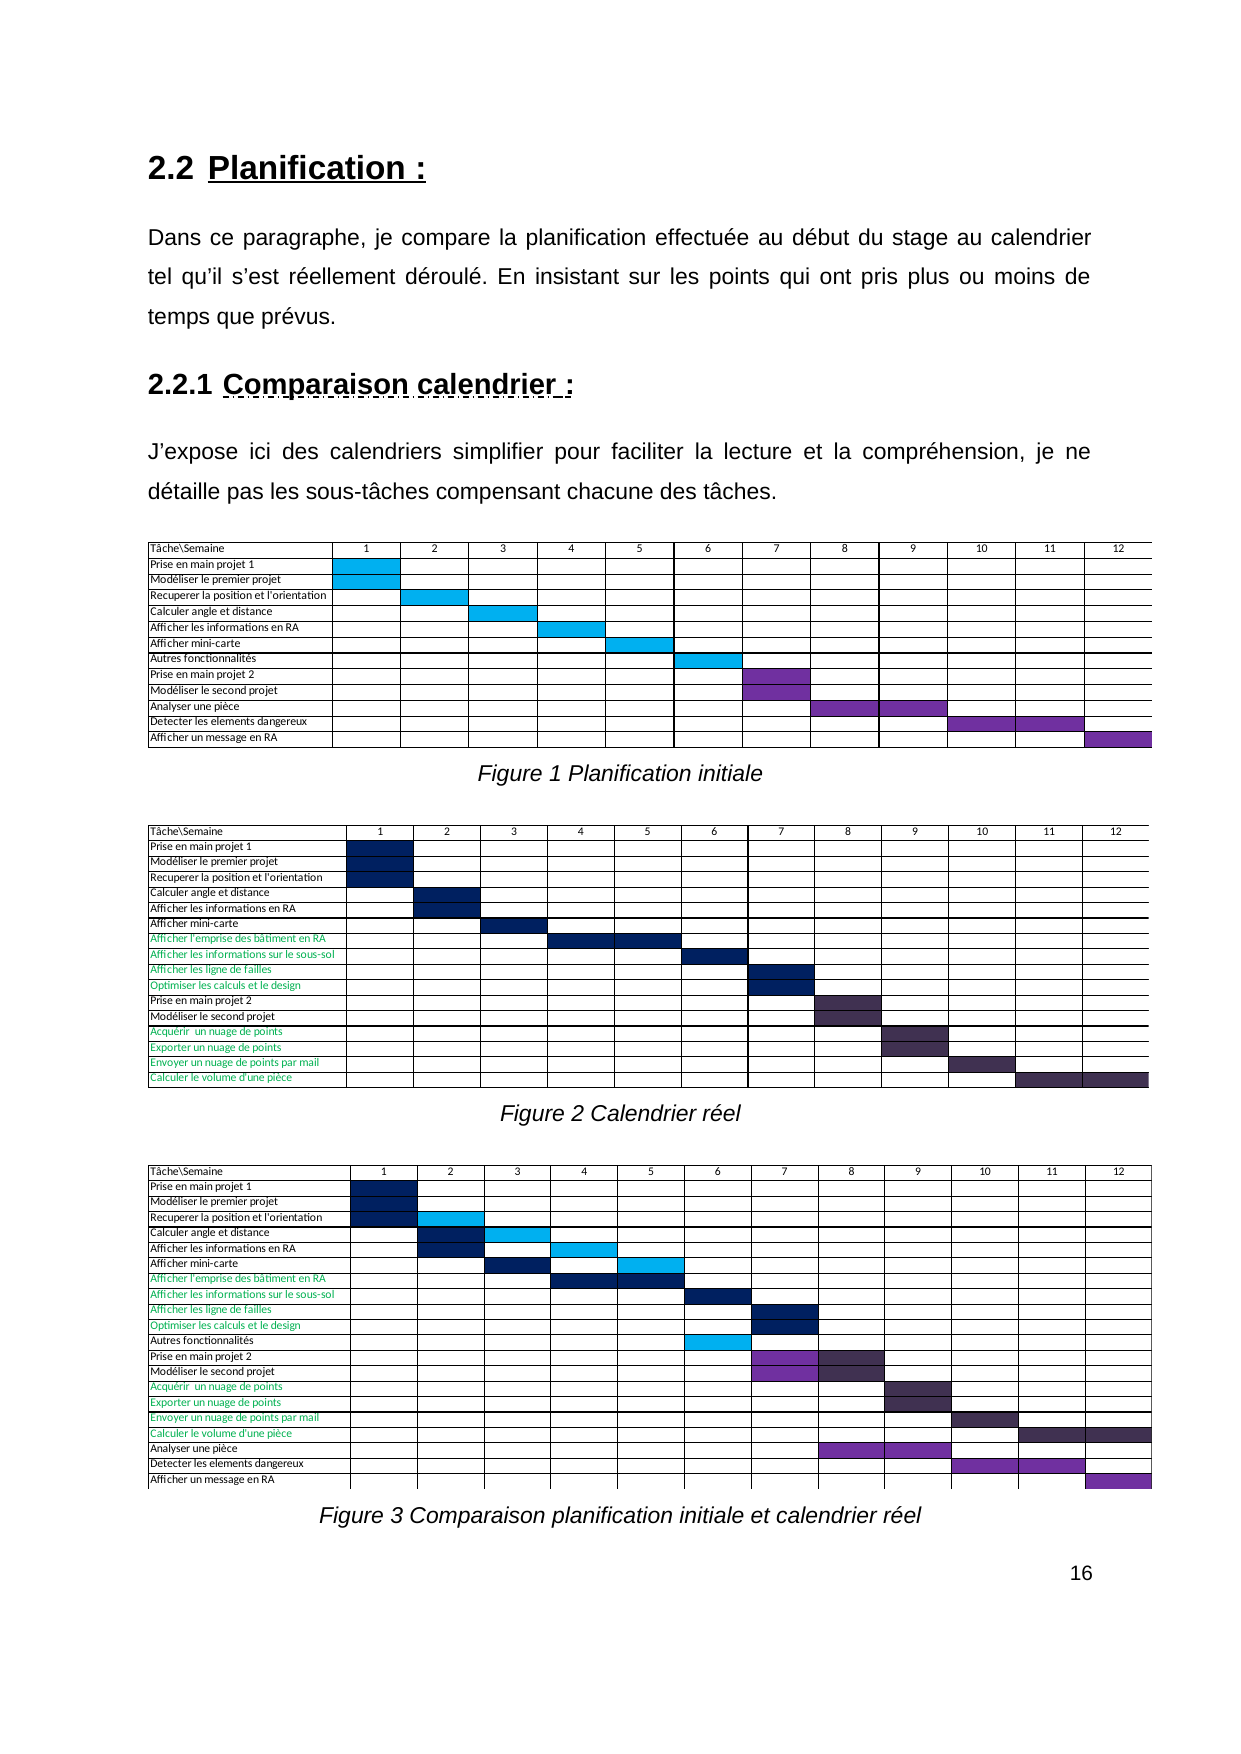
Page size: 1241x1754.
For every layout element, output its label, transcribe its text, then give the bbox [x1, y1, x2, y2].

text Figure 2 Calendrier réel [148, 1100, 1092, 1127]
text Figure 3 Comparaison planification initiale et calendrier réel [148, 1502, 1092, 1528]
text Figure 1 Planification initiale [148, 760, 1092, 787]
text J’expose ici des calendriers simplifier pour faciliter la lecture et la compréhension, je ne détaille pas les sous-tâches compensant chacune des tâches. [148, 438, 1092, 504]
subtitle Comparaison calendrier : [148, 367, 1092, 401]
subtitle Planification : [148, 148, 1092, 186]
text Dans ce paragraphe, je compare la planification effectuée au début du stage au calendrier tel qu’il s’est réellement déroulé. En insistant sur les points qui ont pris plus ou moins de temps que prévus. [148, 224, 1092, 329]
